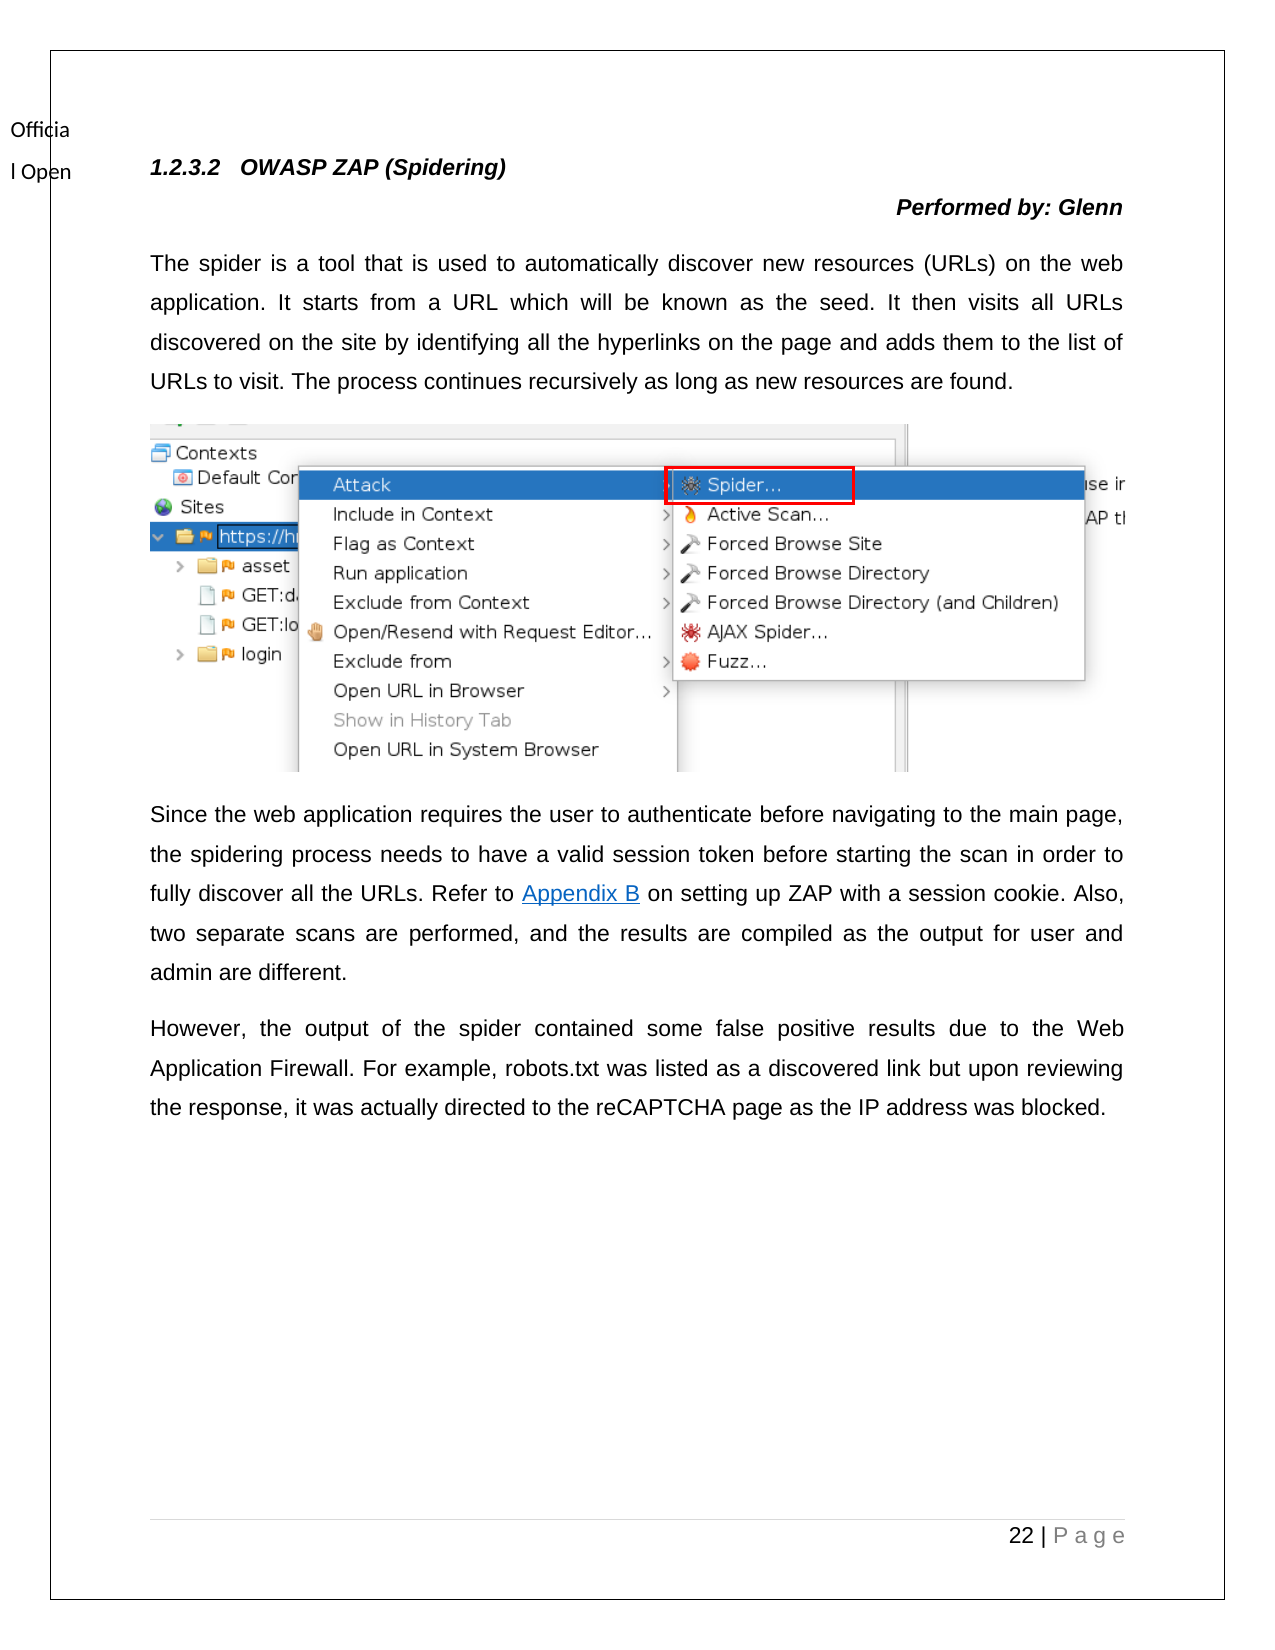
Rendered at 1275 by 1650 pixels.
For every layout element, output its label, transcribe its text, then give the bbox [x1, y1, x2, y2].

picture [150, 424, 1125, 772]
text Performed by: Glenn [150, 194, 1125, 220]
subtitle OWASP ZAP (Spidering) [150, 154, 1125, 181]
text However, the output of the spider contained some false positive results due to the Web Application Firewall. For example, robots.txt was listed as a discovered link but upon reviewing the response, it was actually directed to the reCAPTCHA page as the IP address was blocked. [150, 1015, 1125, 1121]
text The spider is a tool that is used to automatically discover new resources (URLs) on the web application. It starts from a URL which will be known as the seed. It then visits all URLs discovered on the site by identifying all the hyperlinks on the page and adds them to the list of URLs to visit. The process continues recursively as long as new resources are found. [150, 250, 1125, 394]
text Since the web application requires the user to authenticate before navigating to the main page, the spidering process needs to have a valid session token before starting the scan in order to fully discover all the URLs. Refer to Appendix B on setting up ZAP with a session cookie. Also, two separate scans are performed, and the results are compiled as the output for user and admin are different. [150, 801, 1125, 985]
